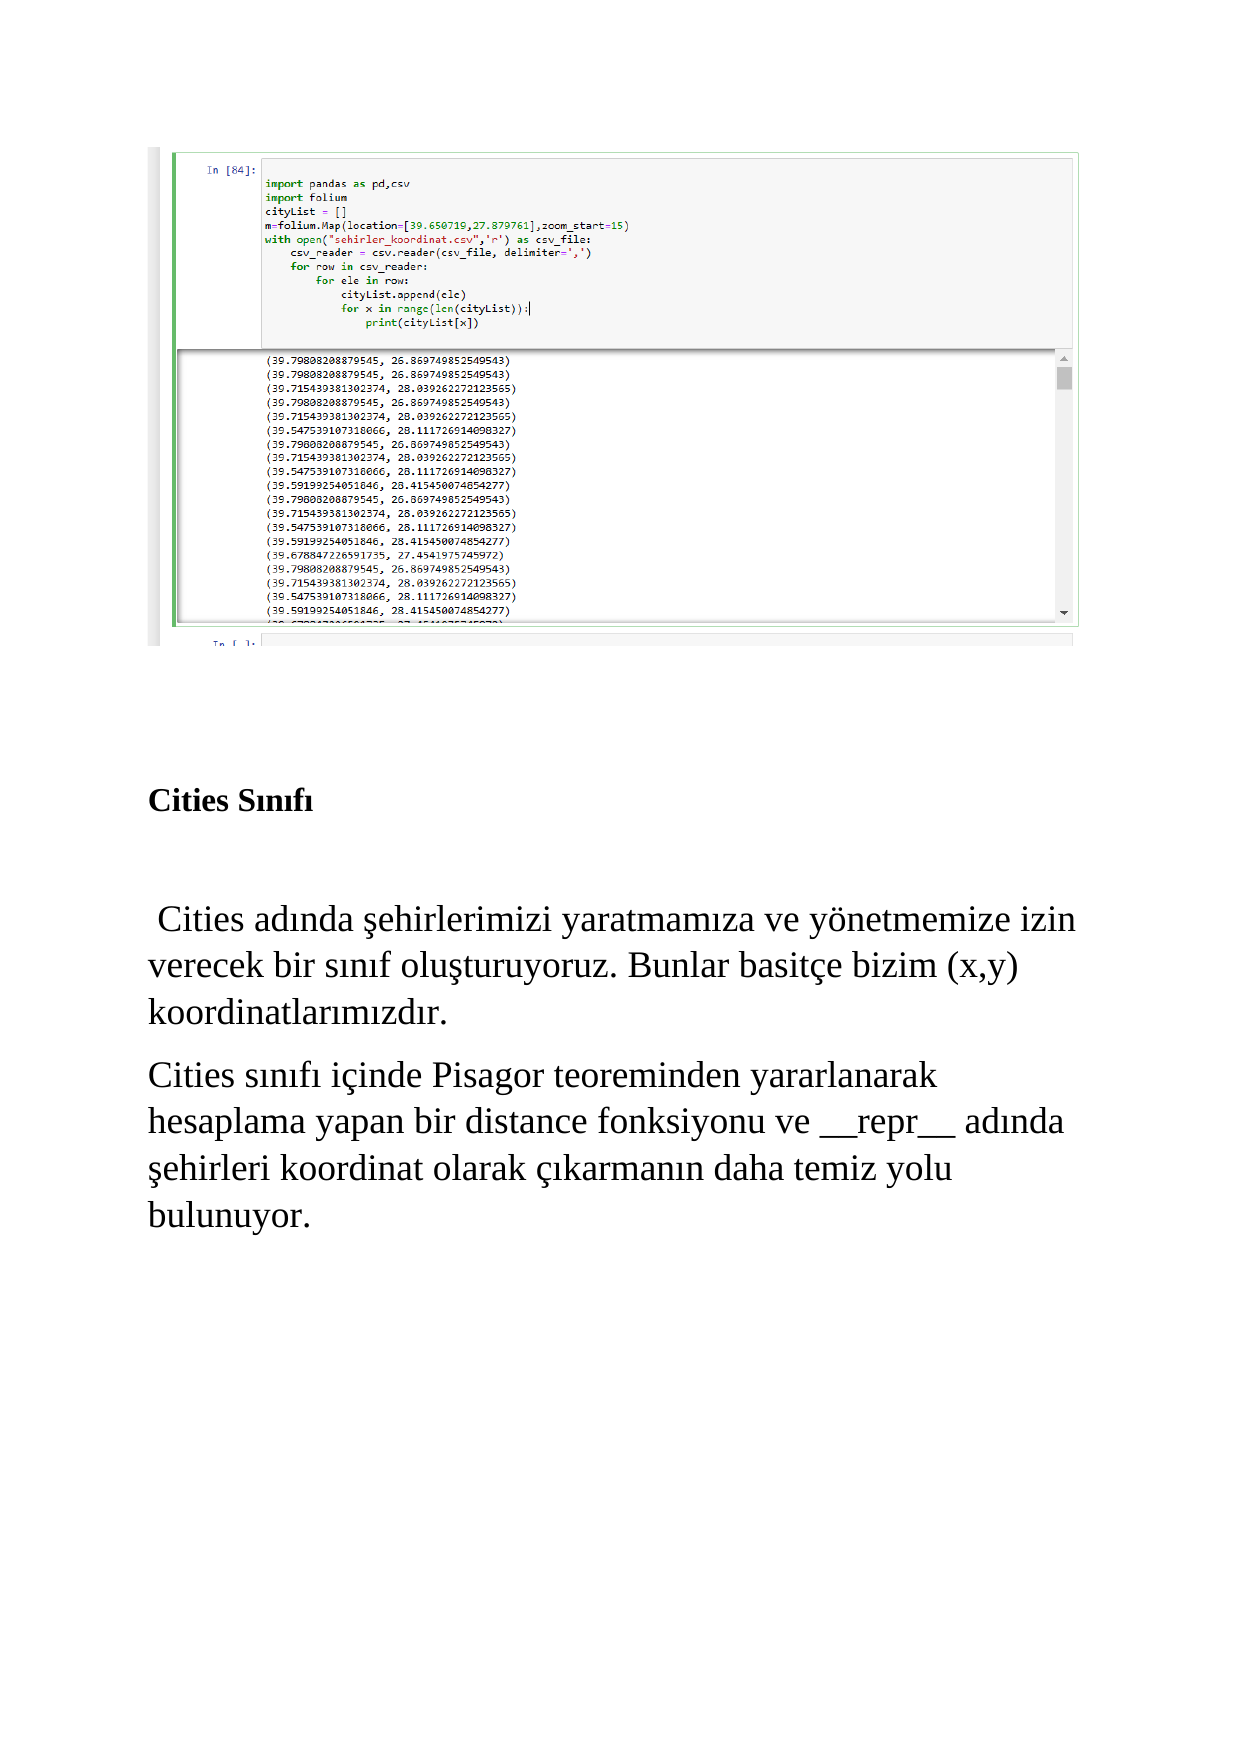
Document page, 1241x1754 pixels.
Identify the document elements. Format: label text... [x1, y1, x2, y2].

text Cities sınıfı içinde Pisagor teoreminden yararlanarak hesaplama yapan bir distance fonksiyonu ve __repr__ adında şehirleri koordinat olarak çıkarmanın daha temiz yolu bulunuyor. [148, 1052, 1093, 1235]
text Cities Sınıfı [148, 780, 1093, 818]
picture [147, 147, 1085, 646]
text Cities adında şehirlerimizi yaratmamıza ve yönetmemize izin verecek bir sınıf oluşturuyoruz. Bunlar basitçe bizim (x,y) koordinatlarımızdır. [148, 896, 1093, 1032]
